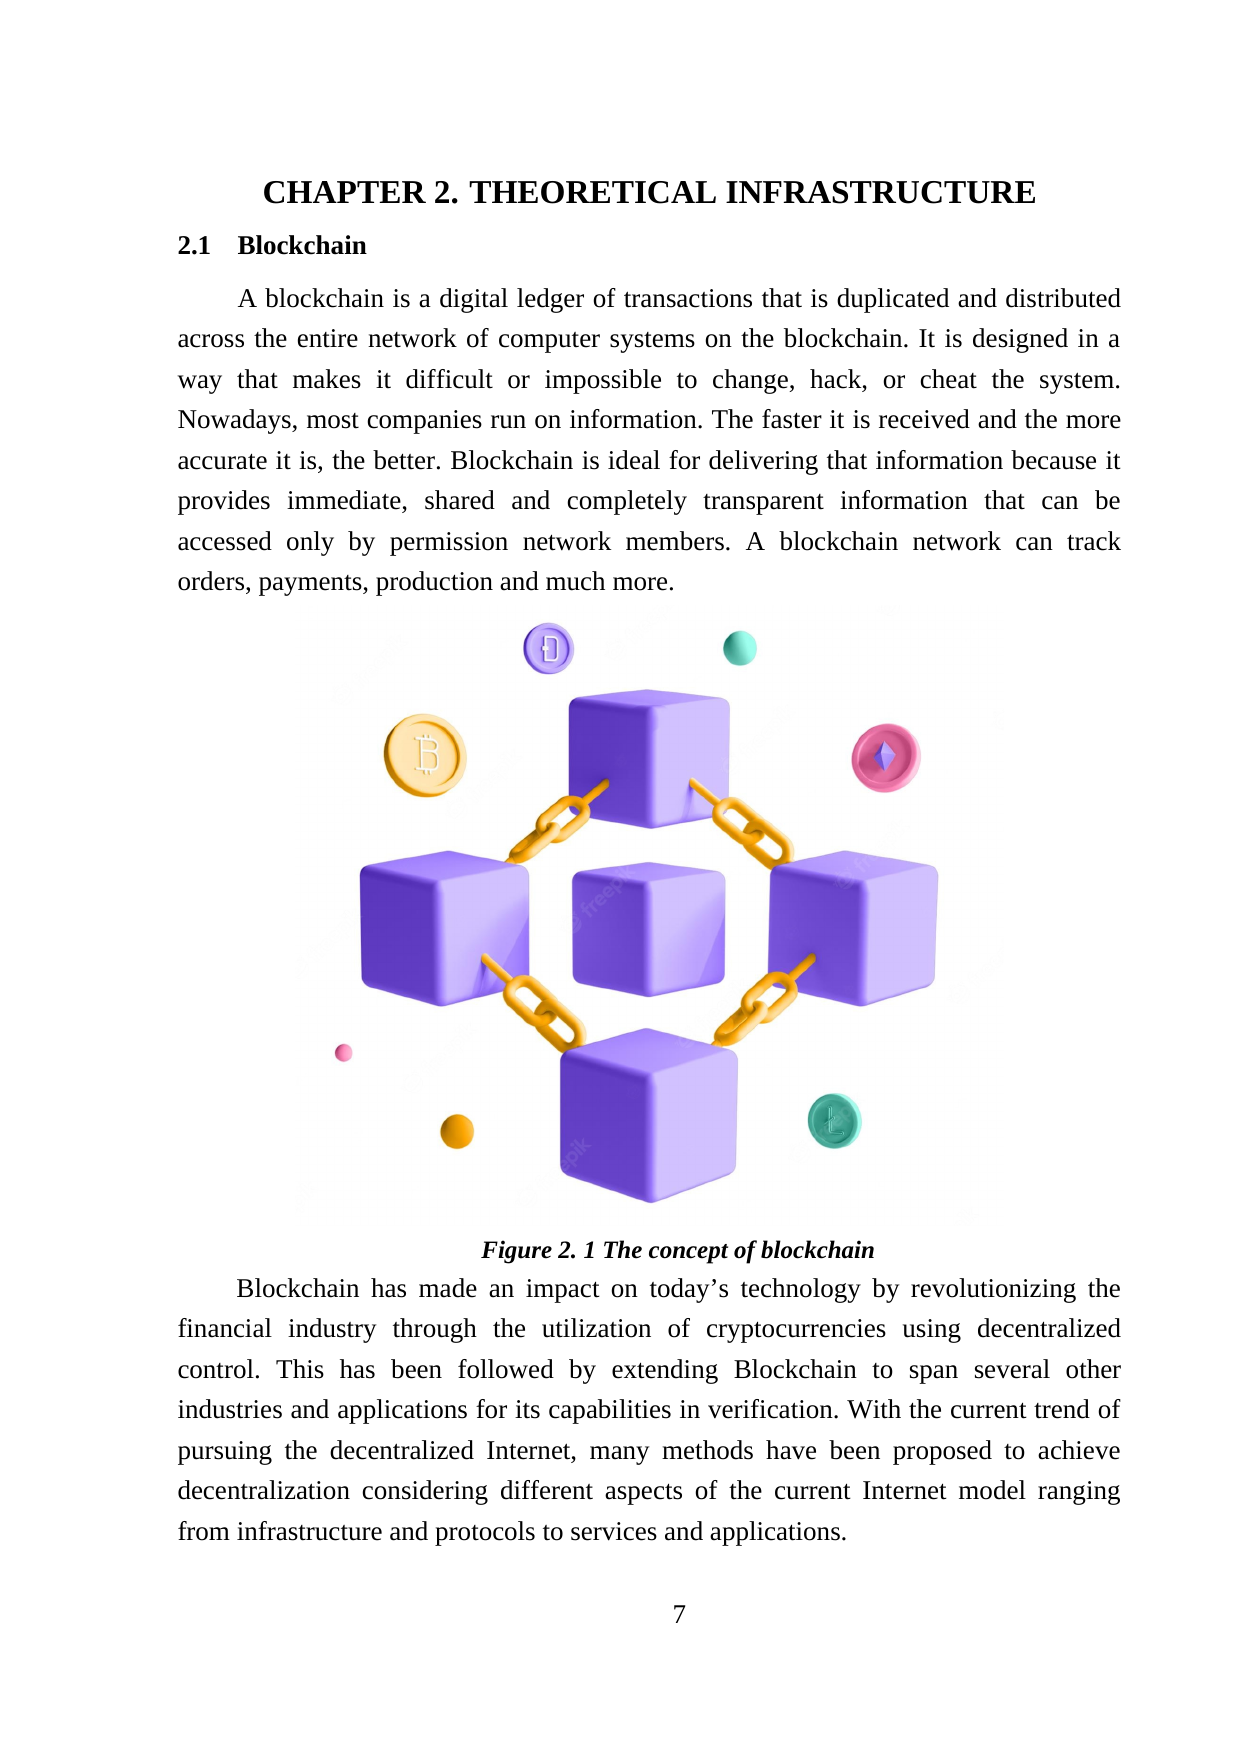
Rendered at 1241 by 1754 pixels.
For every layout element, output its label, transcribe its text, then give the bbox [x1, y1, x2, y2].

text Blockchain has made an impact on today’s technology by revolutionizing the financial industry through the utilization of cryptocurrencies using decentralized control. This has been followed by extending Blockchain to span several other industries and applications for its capabilities in verification. With the current trend of pursuing the decentralized Internet, many methods have been proposed to achieve decentralization considering different aspects of the current Internet model ranging from infrastructure and protocols to services and applications. [177, 1272, 1122, 1546]
text Figure 2. 1 The concept of blockchain [177, 1235, 1122, 1264]
text A blockchain is a digital ledger of transactions that is duplicated and distributed across the entire network of computer systems on the blockchain. It is designed in a way that makes it difficult or impossible to change, hack, or cheat the system. Nowadays, most companies run on information. The faster it is received and the more accurate it is, the better. Blockchain is ideal for delivering that information because it provides immediate, shared and completely transparent information that can be accessed only by permission network members. A blockchain network can track orders, payments, production and much more. [177, 282, 1122, 596]
subtitle THEORETICAL INFRASTRUCTURE [177, 173, 1122, 211]
subtitle Blockchain [177, 229, 1122, 260]
picture [295, 605, 1005, 1226]
